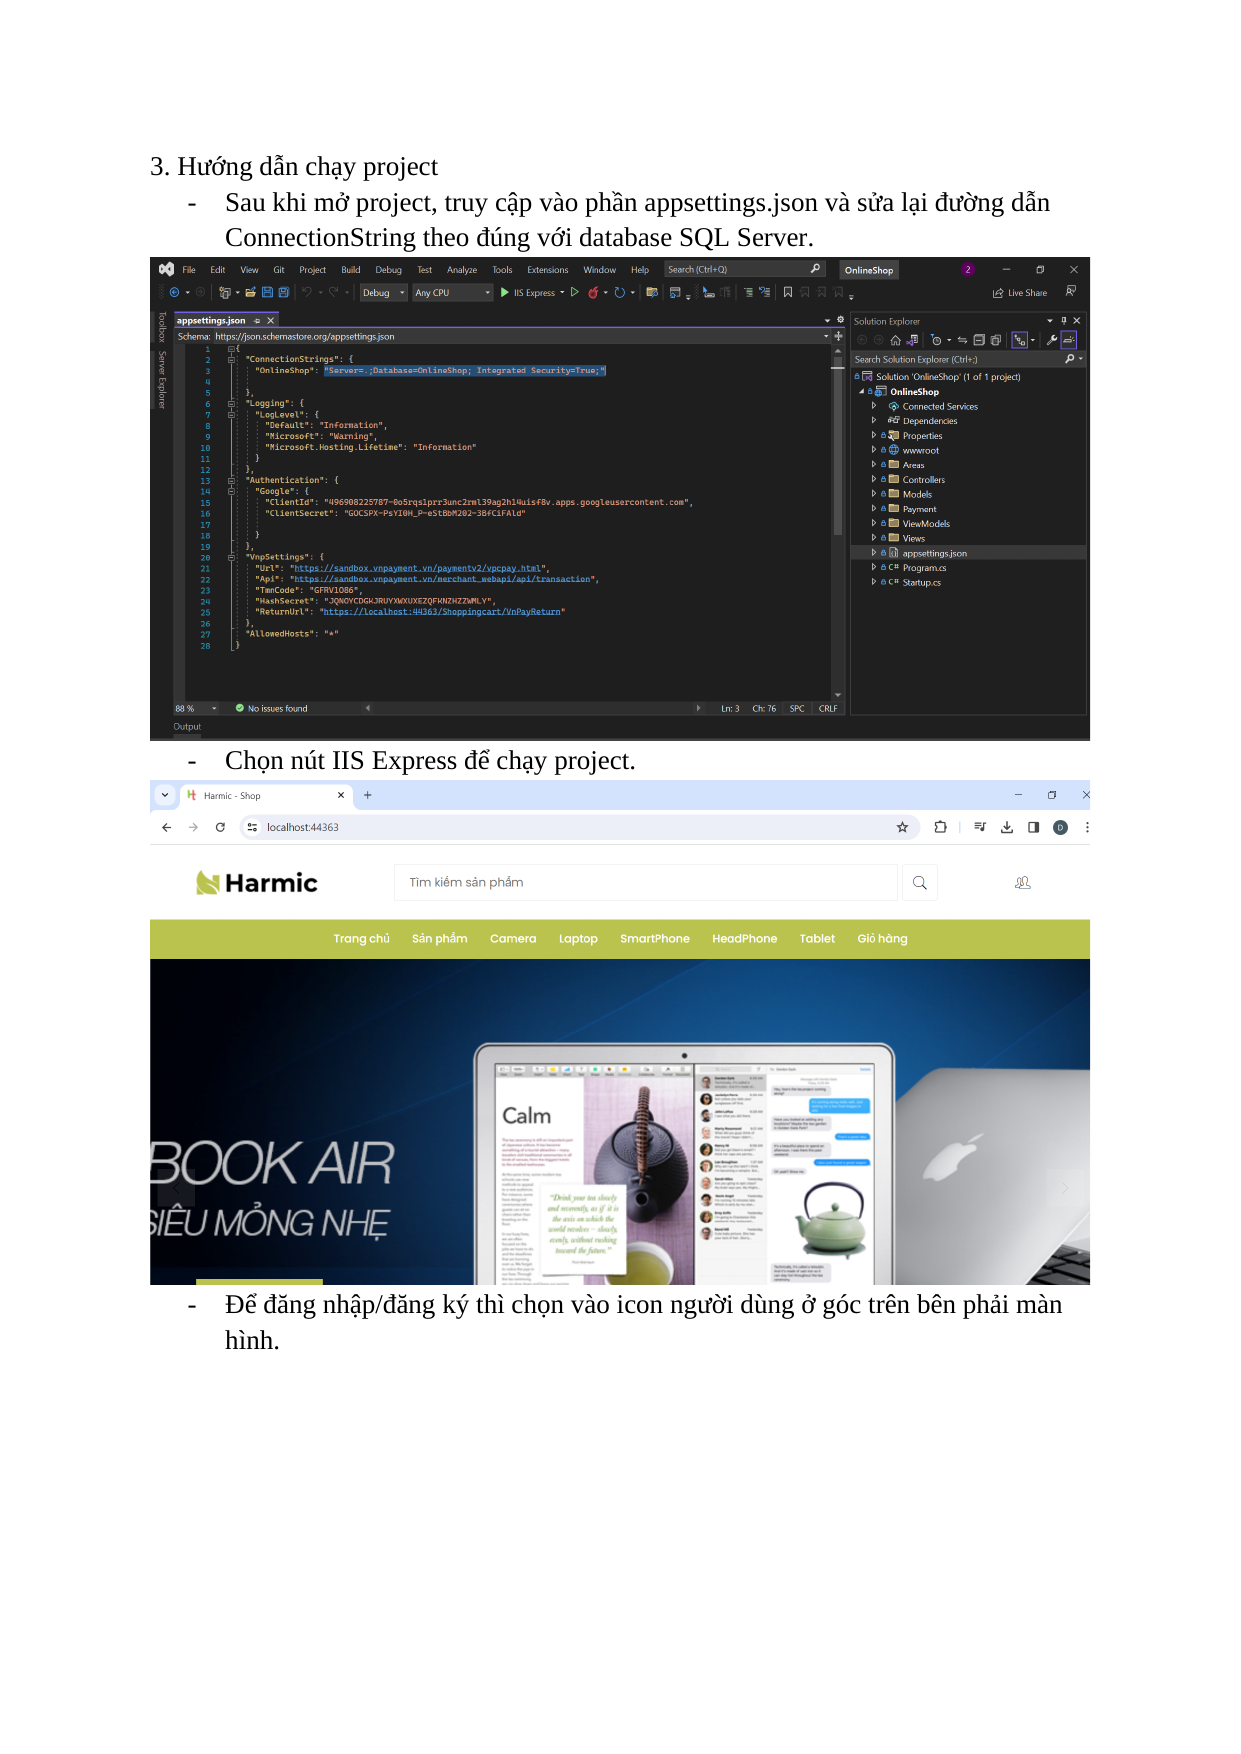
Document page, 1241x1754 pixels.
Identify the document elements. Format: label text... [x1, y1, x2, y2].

list Để đăng nhập/đăng ký thì chọn vào icon người dùng ở góc trên bên phải màn hình. [187, 1288, 1090, 1355]
text 3. Hướng dẫn chạy project [150, 150, 1090, 181]
picture [150, 780, 1091, 1285]
list Chọn nút IIS Express để chạy project. [187, 744, 1090, 776]
list Sau khi mở project, truy cập vào phần appsettings.json và sửa lại đường dẫn ConnectionString theo đúng với database SQL Server. [187, 186, 1090, 253]
picture [150, 257, 1091, 741]
